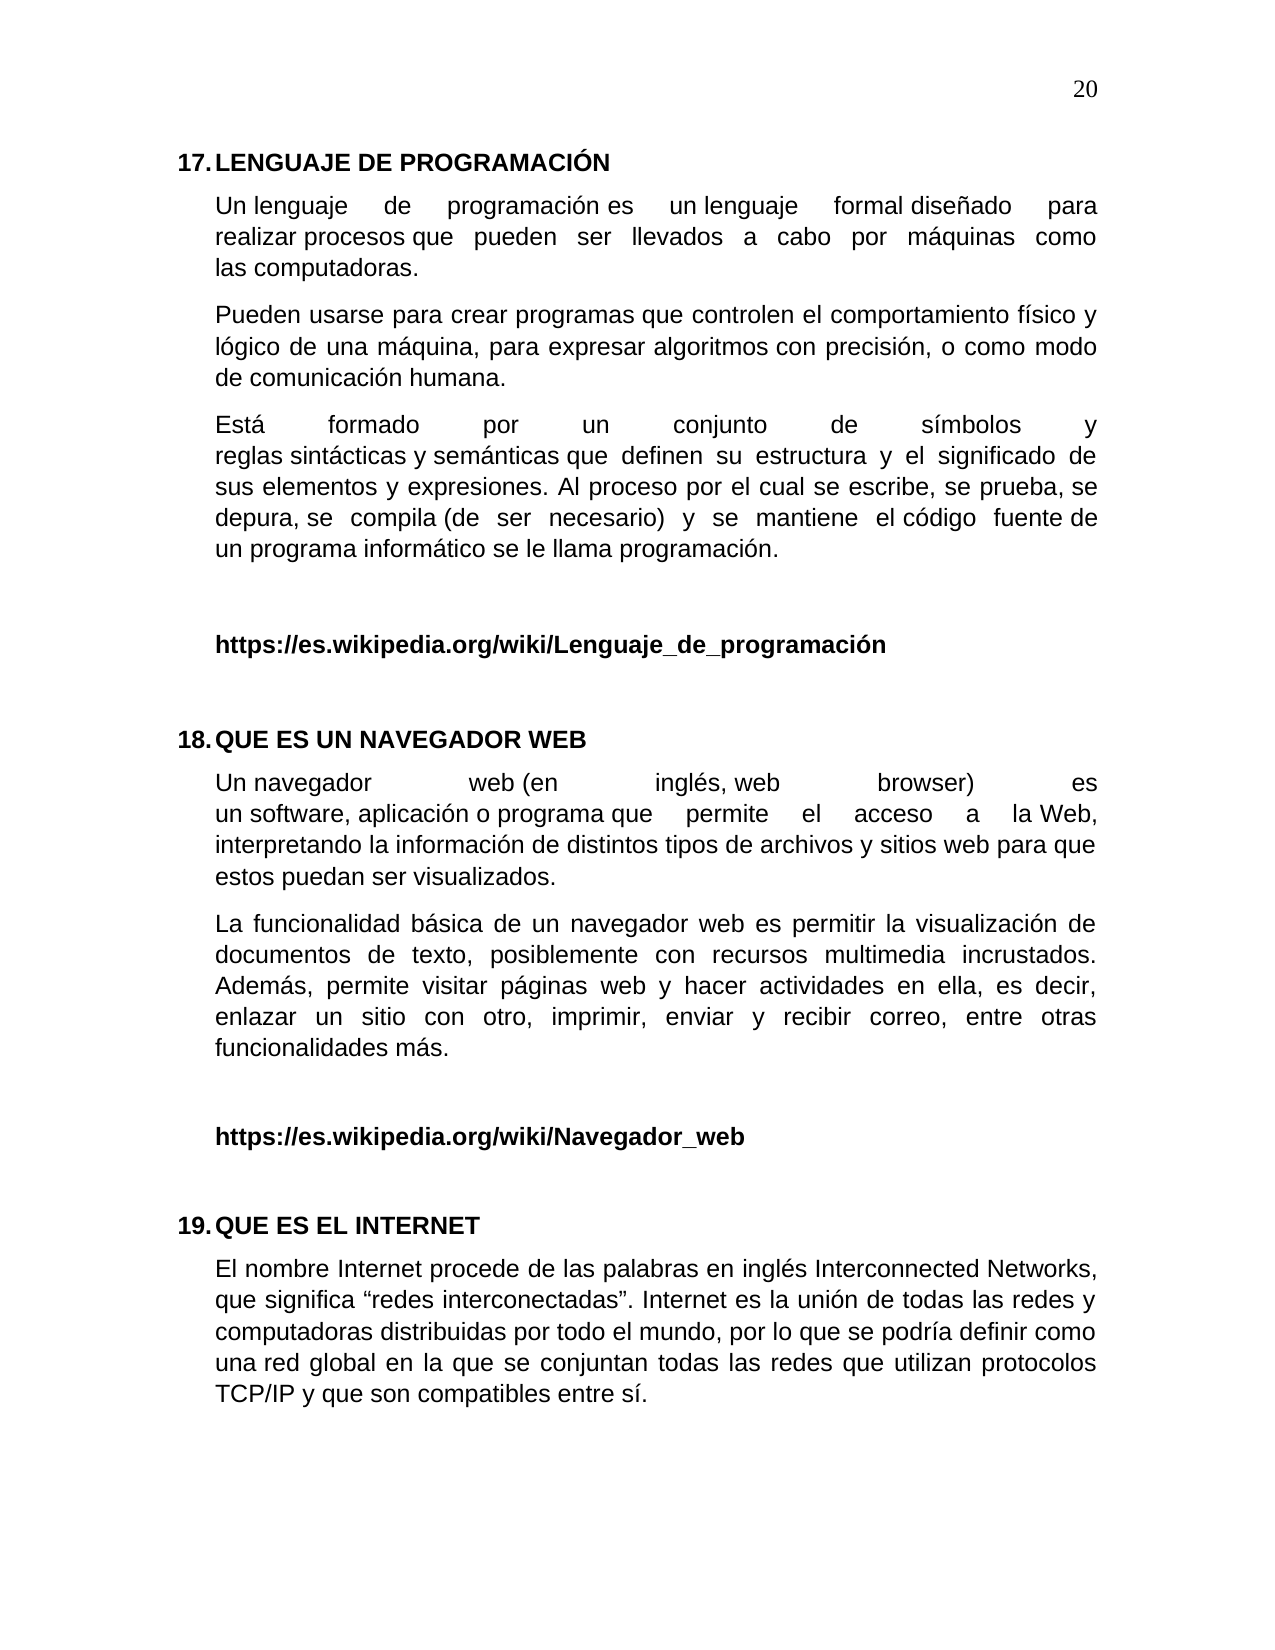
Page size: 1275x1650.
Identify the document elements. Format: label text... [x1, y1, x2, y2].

list QUE ES UN NAVEGADOR WEB [177, 725, 1098, 754]
list LENGUAJE DE PROGRAMACIÓN [177, 148, 1098, 176]
text Pueden usarse para crear programas que controlen el comportamiento físico y lógico de una máquina, para expresar algoritmos con precisión, o como modo de comunicación humana. [215, 301, 1098, 391]
text Está formado por un conjunto de símbolos y reglas sintácticas y semánticas que definen su estructura y el significado de sus elementos y expresiones. Al proceso por el cual se escribe, se prueba, se depura, se compila (de ser necesario) y se mantiene el código fuente de un programa informático se le llama programación. [215, 410, 1098, 563]
text Un lenguaje de programación es un lenguaje formal diseñado para realizar procesos que pueden ser llevados a cabo por máquinas como las computadoras. [215, 191, 1098, 282]
text Un navegador web (en inglés, web browser) es un software, aplicación o programa que permite el acceso a la Web, interpretando la información de distintos tipos de archivos y sitios web para que estos puedan ser visualizados. [215, 768, 1098, 890]
text La funcionalidad básica de un navegador web es permitir la visualización de documentos de texto, posiblemente con recursos multimedia incrustados. Además, permite visitar páginas web y hacer actividades en ella, es decir, enlazar un sitio con otro, imprimir, enviar y recibir correo, entre otras funcionalidades más. [215, 909, 1098, 1062]
text https://es.wikipedia.org/wiki/Lenguaje_de_programación [177, 630, 1098, 659]
text El nombre Internet procede de las palabras en inglés Interconnected Networks, que significa “redes interconectadas”. Internet es la unión de todas las redes y computadoras distribuidas por todo el mundo, por lo que se podría definir como una red global en la que se conjuntan todas las redes que utilizan protocolos TCP/IP y que son compatibles entre sí. [215, 1254, 1098, 1407]
text https://es.wikipedia.org/wiki/Navegador_web [215, 1122, 1098, 1151]
list QUE ES EL INTERNET [177, 1211, 1098, 1240]
